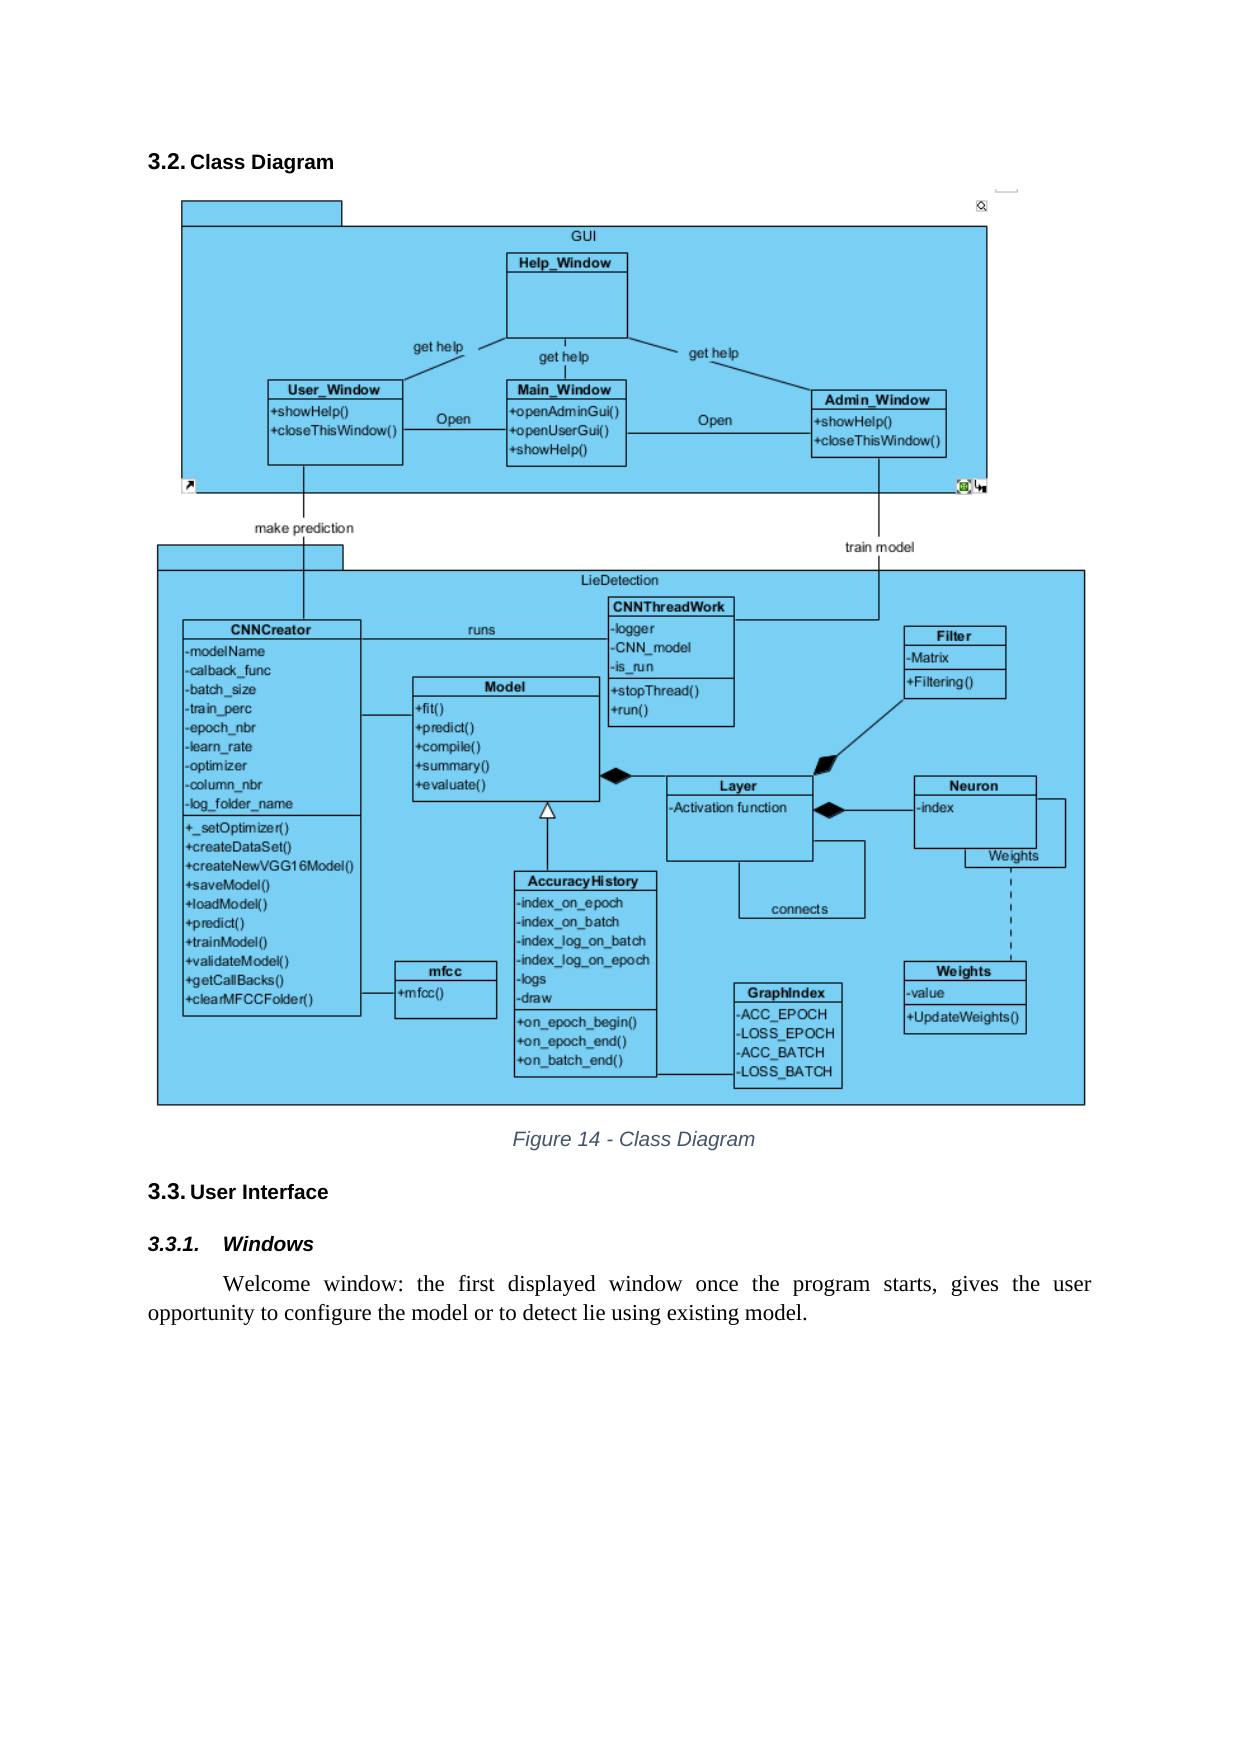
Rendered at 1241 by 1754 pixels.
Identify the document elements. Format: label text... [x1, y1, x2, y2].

subtitle Windows [148, 1232, 1092, 1256]
subtitle Class Diagram [148, 148, 1092, 174]
text Welcome window: the first displayed window once the program starts, gives the user opportunity to configure the model or to detect lie using existing model. [148, 1271, 1092, 1326]
subtitle User Interface [148, 1178, 1092, 1204]
text Figure 14 - Class Diagram [148, 1126, 1092, 1150]
picture [147, 189, 1093, 1112]
